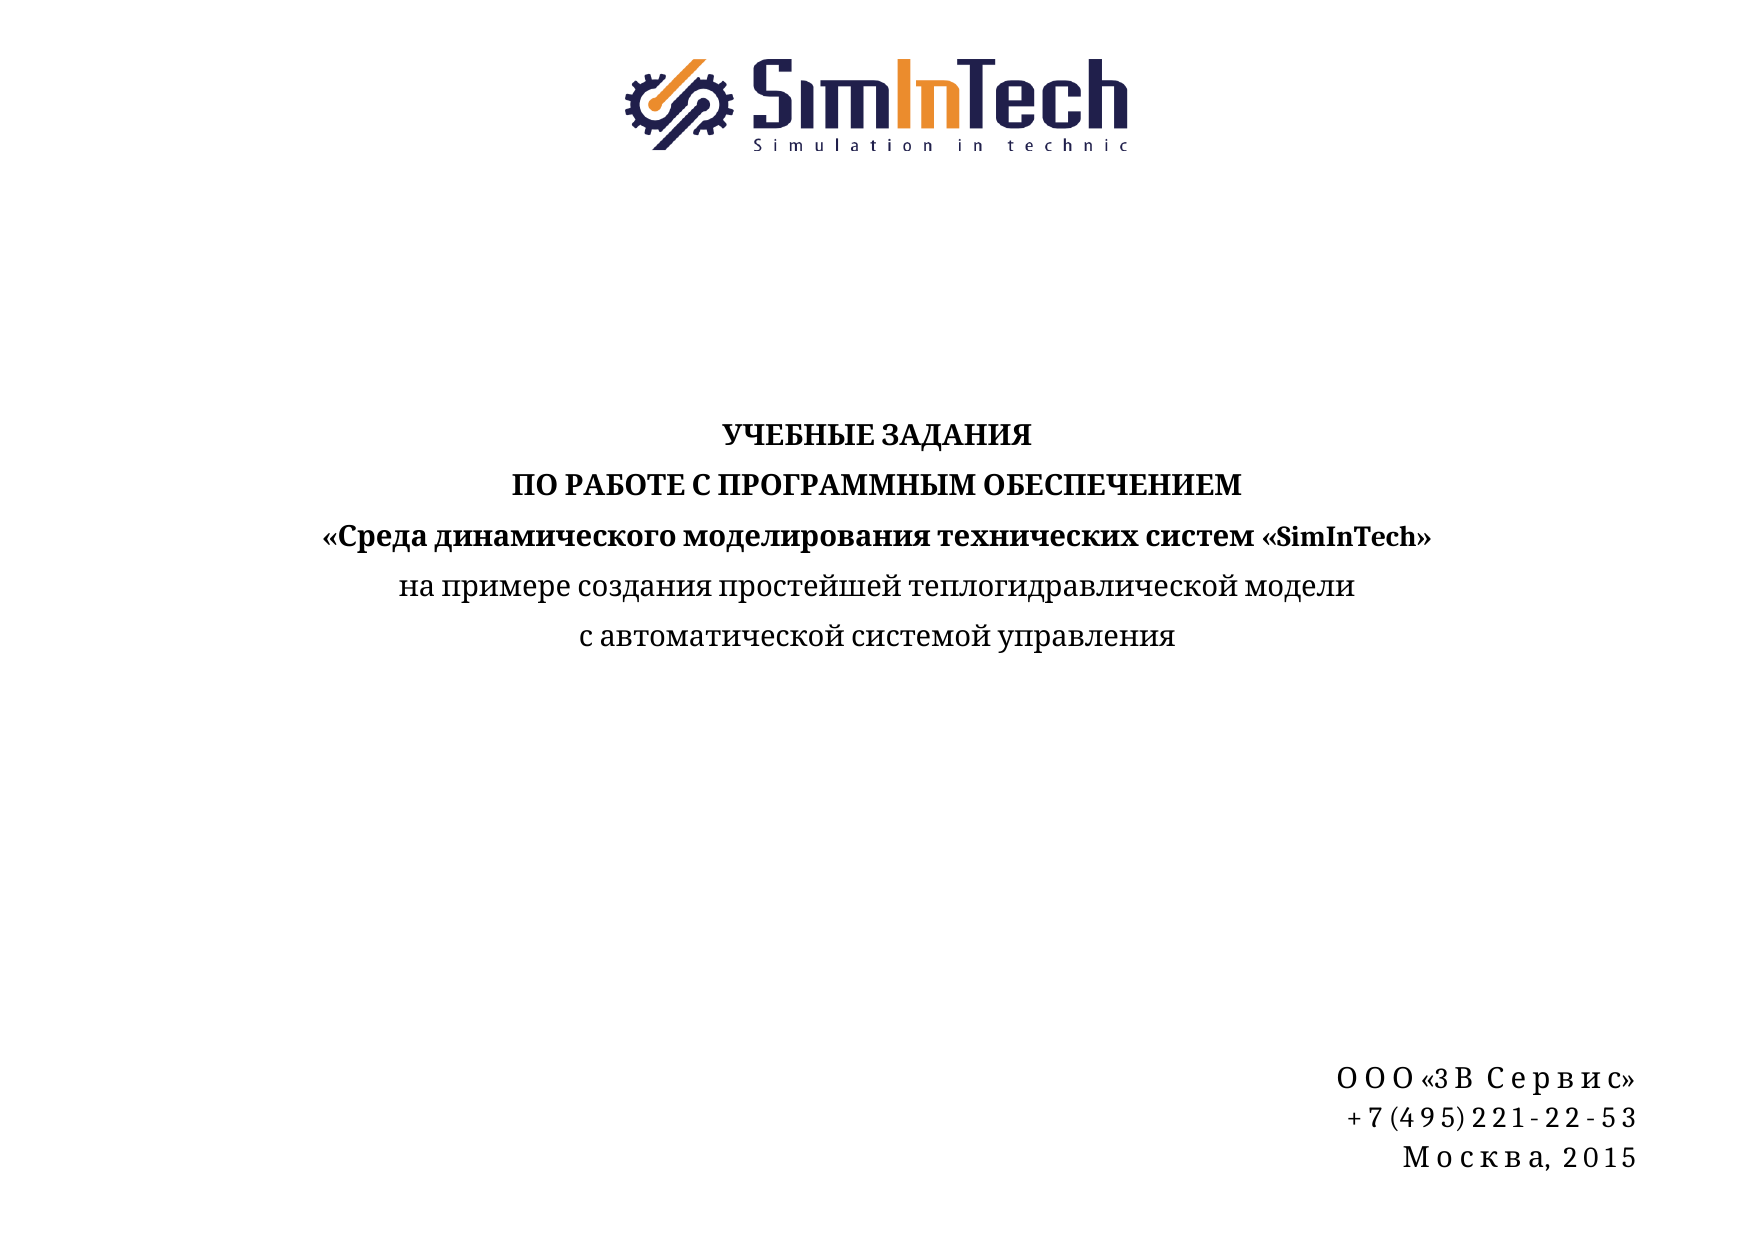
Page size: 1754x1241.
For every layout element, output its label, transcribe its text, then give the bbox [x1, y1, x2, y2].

text на примере создания простейшей теплогидравлической модели [118, 570, 1636, 603]
text УЧЕБНЫЕ ЗАДАНИЯ [118, 419, 1636, 453]
text ПО РАБОТЕ С ПРОГРАММНЫМ ОБЕСПЕЧЕНИЕМ [118, 469, 1636, 503]
picture [621, 59, 1133, 151]
text с автоматической системой управления [118, 620, 1636, 654]
text «Среда динамического моделирования технических систем «SimInTech» [118, 520, 1636, 553]
